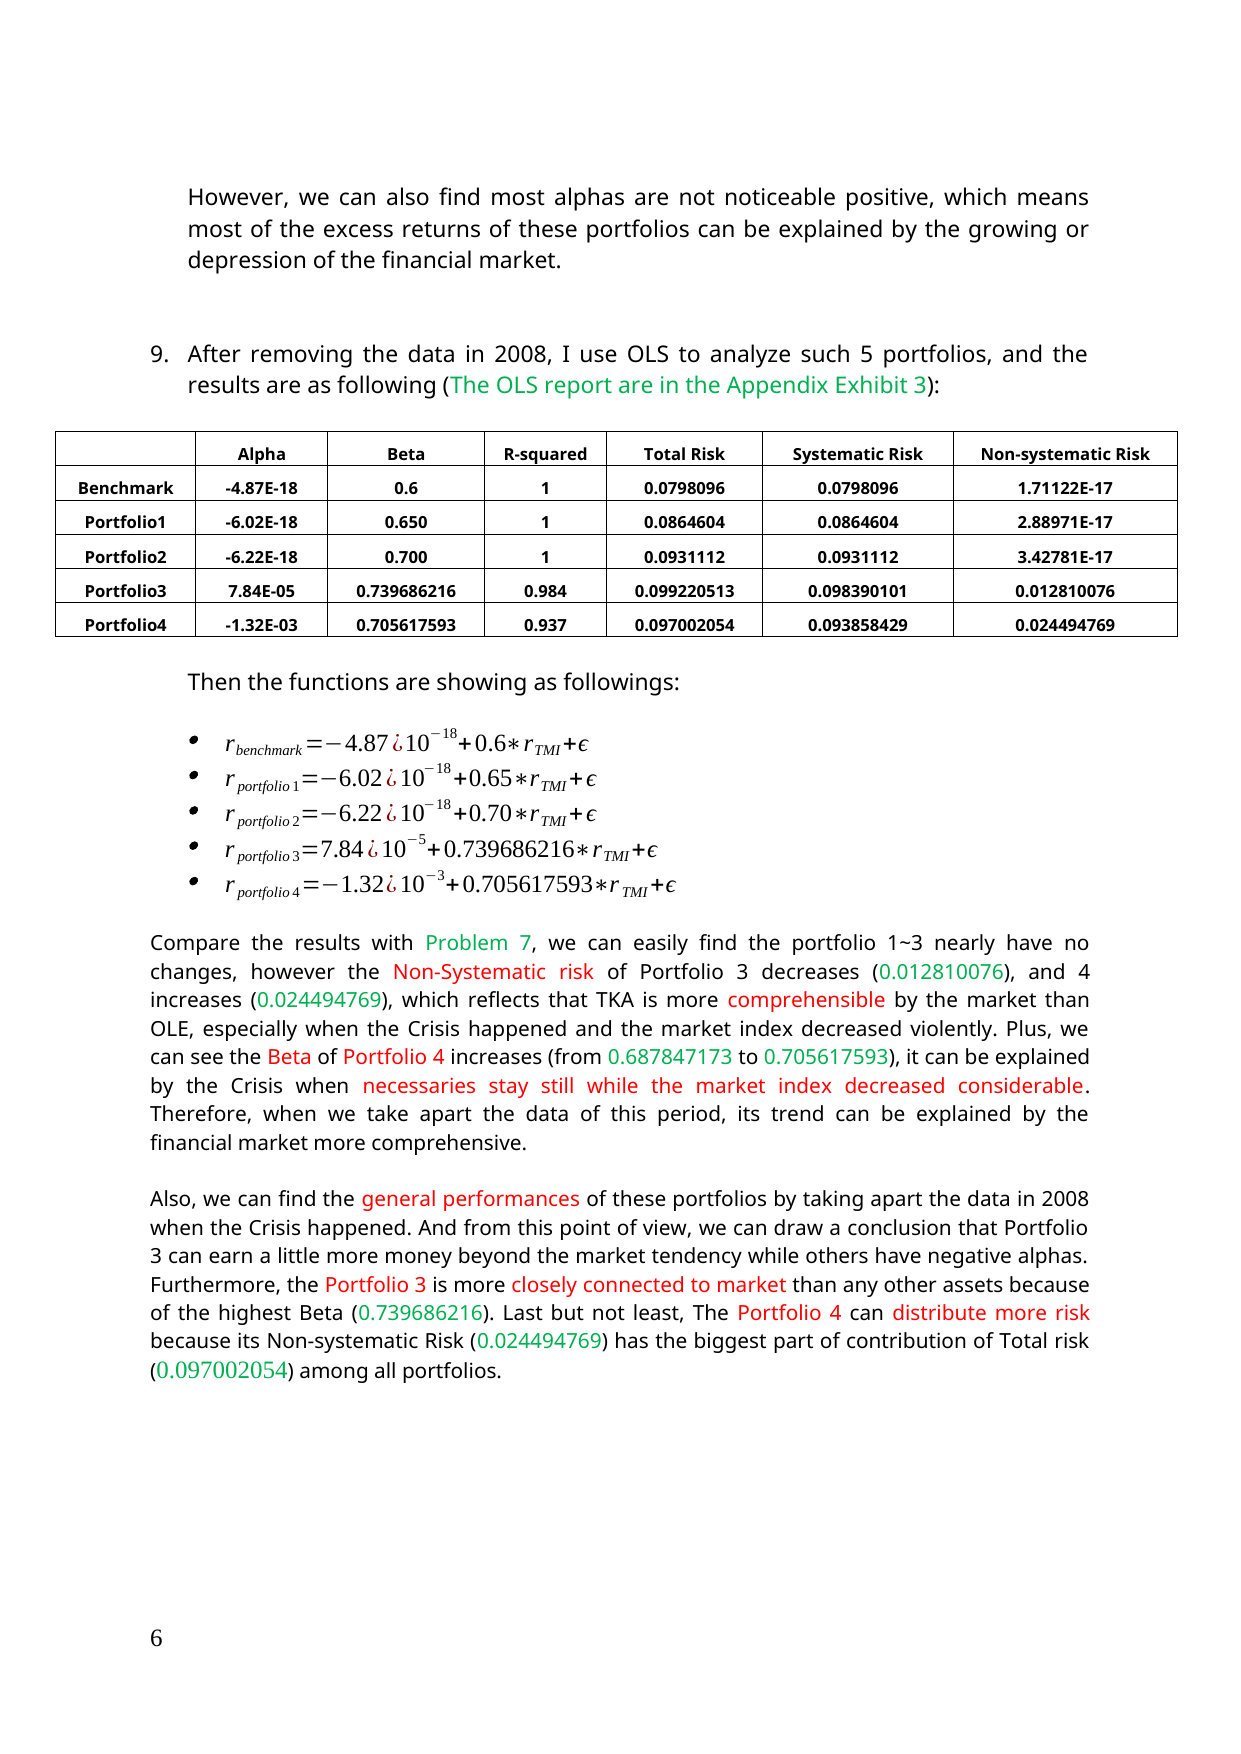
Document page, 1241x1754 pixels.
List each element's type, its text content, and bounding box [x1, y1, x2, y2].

table_cell 0.097002054 [607, 603, 762, 636]
text Compare the results with Problem 7, we can easily find the portfolio 1~3 nearly have no changes, however the Non-Systematic risk of Portfolio 3 decreases (0.012810076), and 4 increases (0.024494769), which reflects that TKA is more comprehensible by the market than OLE, especially when the Crisis happened and the market index decreased violently. Plus, we can see the Beta of Portfolio 4 increases (from 0.687847173 to 0.705617593), it can be explained by the Crisis when necessaries stay still while the market index decreased considerable. Therefore, when we take apart the data of this period, its trend can be explained by the financial market more comprehensive. [150, 928, 1090, 1156]
table_cell 2.88971E-17 [954, 501, 1177, 534]
table_cell Benchmark [56, 466, 195, 499]
table_cell Portfolio3 [56, 569, 195, 602]
table_cell 1.71122E-17 [954, 466, 1177, 499]
list After removing the data in 2008, I use OLS to analyze such 5 portfolios, and the results are as following (The OLS report are in the Appendix Exhibit 3): [150, 337, 1090, 400]
list However, we can also find most alphas are not noticeable positive, which means most of the excess returns of these portfolios can be explained by the growing or depression of the financial market. [187, 181, 1090, 275]
table_cell 0.0798096 [763, 466, 953, 499]
table_cell 3.42781E-17 [954, 535, 1177, 568]
table_cell 0.700 [328, 535, 484, 568]
table_cell 0.0864604 [763, 501, 953, 534]
table_cell Portfolio1 [56, 501, 195, 534]
table_cell 0.093858429 [763, 603, 953, 636]
table_cell 0.099220513 [607, 569, 762, 602]
table_cell -6.02E-18 [196, 501, 327, 534]
table_cell 0.984 [485, 569, 606, 602]
table_header Systematic Risk [763, 432, 953, 465]
table_cell 0.650 [328, 501, 484, 534]
table_cell 0.6 [328, 466, 484, 499]
table_cell 0.0931112 [763, 535, 953, 568]
text Also, we can find the general performances of these portfolios by taking apart the data in 2008 when the Crisis happened. And from this point of view, we can draw a conclusion that Portfolio 3 can earn a little more money beyond the market tendency while others have negative alphas. Furthermore, the Portfolio 3 is more closely connected to market than any other assets because of the highest Beta (0.739686216). Last but not least, The Portfolio 4 can distribute more risk because its Non-systematic Risk (0.024494769) has the biggest part of contribution of Total risk (0.097002054) among all portfolios. [150, 1184, 1090, 1384]
table_cell 0.0798096 [607, 466, 762, 499]
table_cell -4.87E-18 [196, 466, 327, 499]
table_header Total Risk [607, 432, 762, 465]
table_cell 0.937 [485, 603, 606, 636]
table_header Beta [328, 432, 484, 465]
table_cell Portfolio4 [56, 603, 195, 636]
table_cell 1 [485, 466, 606, 499]
table_cell 7.84E-05 [196, 569, 327, 602]
table_cell 0.705617593 [328, 603, 484, 636]
table_cell -1.32E-03 [196, 603, 327, 636]
table_cell 0.0931112 [607, 535, 762, 568]
table_header [56, 432, 195, 465]
table_cell 0.0864604 [607, 501, 762, 534]
table_header Alpha [196, 432, 327, 465]
table_cell 0.739686216 [328, 569, 484, 602]
table_cell 0.024494769 [954, 603, 1177, 636]
table_cell 1 [485, 535, 606, 568]
table_header Non-systematic Risk [954, 432, 1177, 465]
table_cell -6.22E-18 [196, 535, 327, 568]
text Then the functions are showing as followings: [187, 666, 1090, 697]
table_header R-squared [485, 432, 606, 465]
table_cell Portfolio2 [56, 535, 195, 568]
table_cell 0.098390101 [763, 569, 953, 602]
table_cell 0.012810076 [954, 569, 1177, 602]
table_cell 1 [485, 501, 606, 534]
